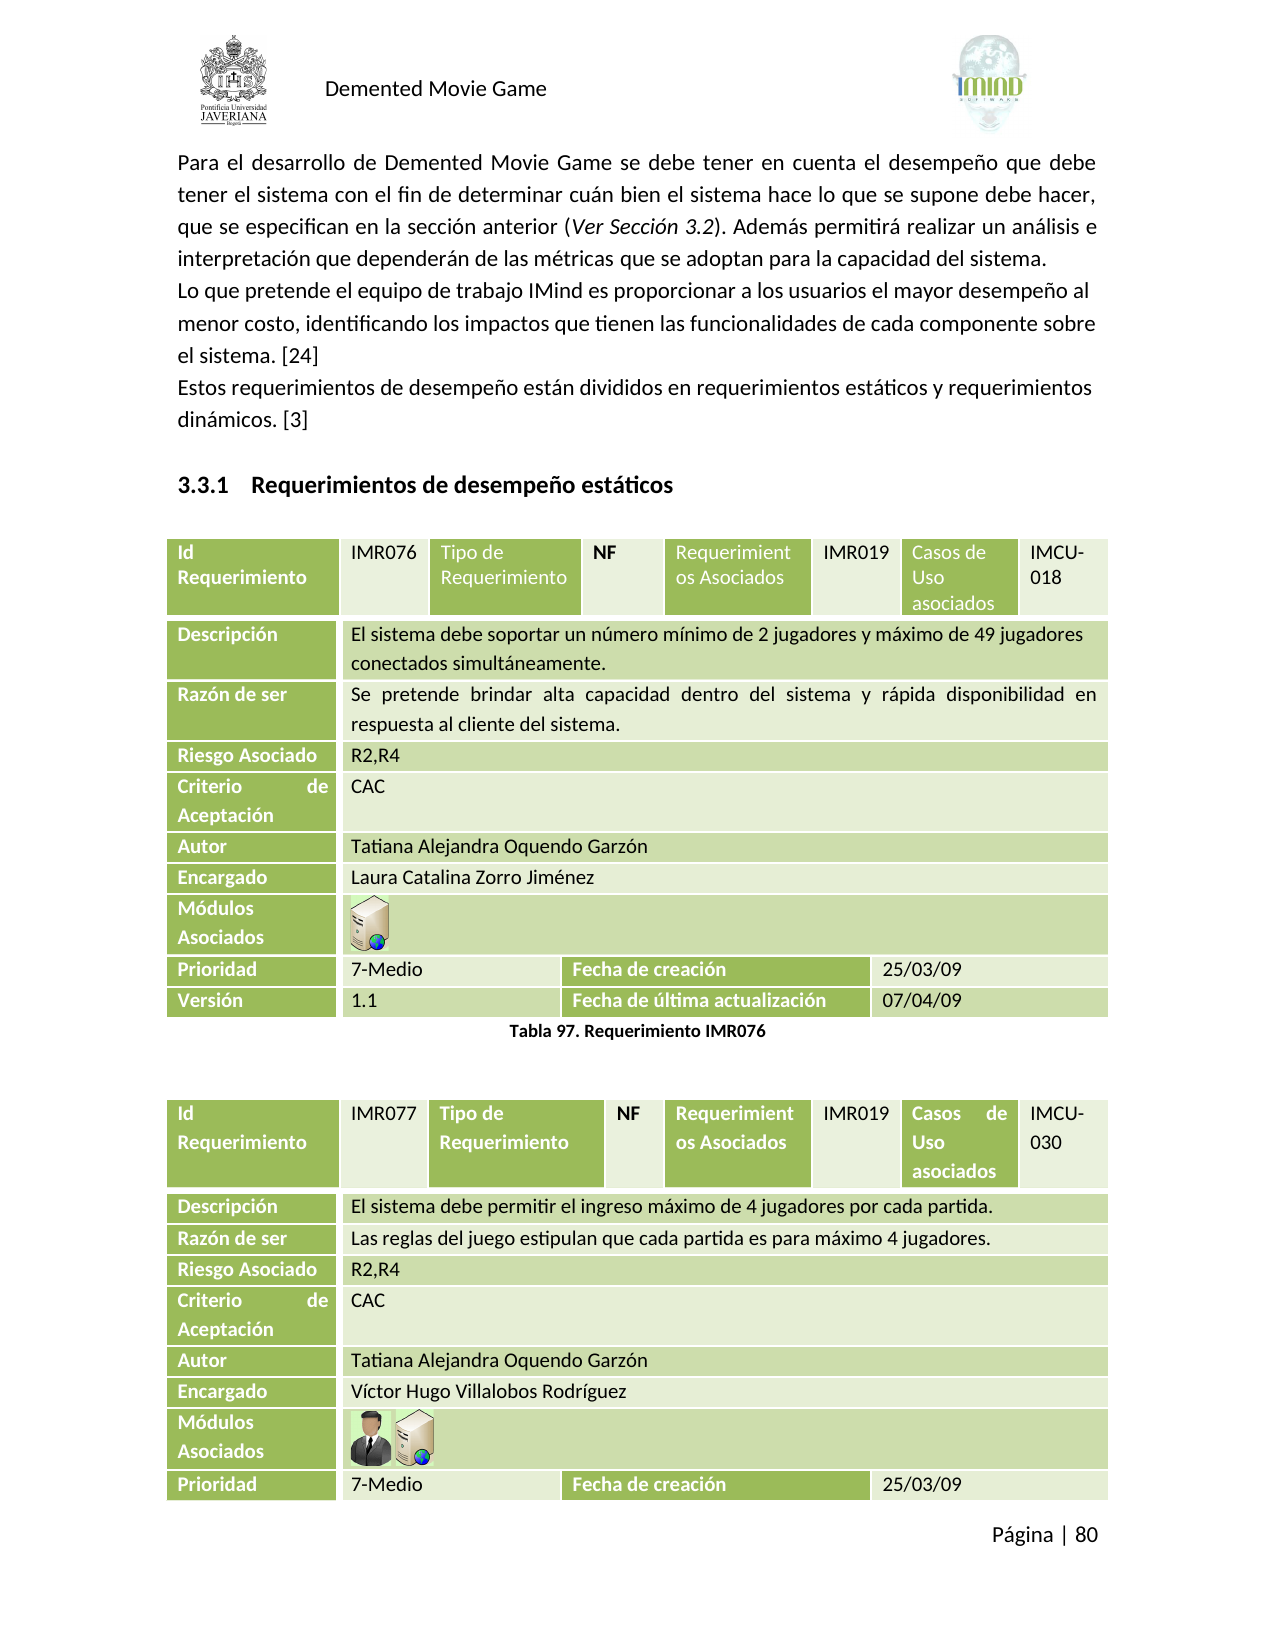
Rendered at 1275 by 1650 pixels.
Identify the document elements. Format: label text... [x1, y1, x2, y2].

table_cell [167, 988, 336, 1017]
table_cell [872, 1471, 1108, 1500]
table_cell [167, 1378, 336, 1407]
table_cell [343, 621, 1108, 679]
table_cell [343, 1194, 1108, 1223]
text Tabla 97. Requerimiento IMR076 [177, 1019, 1098, 1042]
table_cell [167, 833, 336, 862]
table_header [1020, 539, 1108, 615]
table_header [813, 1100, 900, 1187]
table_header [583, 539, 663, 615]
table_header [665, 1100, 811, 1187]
text Para el desarrollo de Demented Movie Game se debe tener en cuenta el desempeño que debe tener el sistema con el fin de determinar cuán bien el sistema hace lo que se supone debe hacer, que se especifican en la sección anterior (Ver Sección 3.2). Además permitirá realizar un análisis e interpretación que dependerán de las métricas que se adoptan para la capacidad del sistema. [177, 148, 1098, 272]
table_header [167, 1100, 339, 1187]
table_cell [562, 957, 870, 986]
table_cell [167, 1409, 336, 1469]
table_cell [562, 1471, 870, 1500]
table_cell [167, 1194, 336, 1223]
subtitle Requerimientos de desempeño estáticos [177, 469, 1098, 500]
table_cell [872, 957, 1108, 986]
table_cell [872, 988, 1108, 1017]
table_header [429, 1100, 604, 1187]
picture [395, 1409, 434, 1466]
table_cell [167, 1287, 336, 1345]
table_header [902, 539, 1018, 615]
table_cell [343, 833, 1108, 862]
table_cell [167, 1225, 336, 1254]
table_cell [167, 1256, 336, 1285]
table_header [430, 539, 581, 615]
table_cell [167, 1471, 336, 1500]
picture [200, 35, 267, 126]
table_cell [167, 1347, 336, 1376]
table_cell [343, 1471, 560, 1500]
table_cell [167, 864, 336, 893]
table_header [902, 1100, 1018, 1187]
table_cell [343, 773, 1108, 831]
text Estos requerimientos de desempeño están divididos en requerimientos estáticos y requerimientos dinámicos. [3] [177, 373, 1098, 433]
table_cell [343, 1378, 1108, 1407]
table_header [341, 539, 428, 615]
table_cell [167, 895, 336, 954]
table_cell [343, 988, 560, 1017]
picture [350, 1411, 392, 1466]
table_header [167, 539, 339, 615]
text Lo que pretende el equipo de trabajo IMind es proporcionar a los usuarios el mayor desempeño al menor costo, identificando los impactos que tienen las funcionalidades de cada componente sobre el sistema. [24] [177, 276, 1098, 369]
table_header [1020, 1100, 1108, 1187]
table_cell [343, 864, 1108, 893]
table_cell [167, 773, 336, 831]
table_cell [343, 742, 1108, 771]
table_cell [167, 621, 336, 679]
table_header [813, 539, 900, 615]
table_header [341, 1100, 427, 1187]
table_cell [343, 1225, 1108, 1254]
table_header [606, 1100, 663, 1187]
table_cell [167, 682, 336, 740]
picture [951, 35, 1033, 138]
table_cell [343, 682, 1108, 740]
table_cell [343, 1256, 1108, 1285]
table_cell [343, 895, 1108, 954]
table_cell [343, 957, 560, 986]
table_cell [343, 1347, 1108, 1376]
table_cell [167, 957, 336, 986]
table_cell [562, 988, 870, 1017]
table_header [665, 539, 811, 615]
picture [350, 895, 389, 951]
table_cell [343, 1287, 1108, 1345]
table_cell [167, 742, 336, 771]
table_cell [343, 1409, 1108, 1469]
